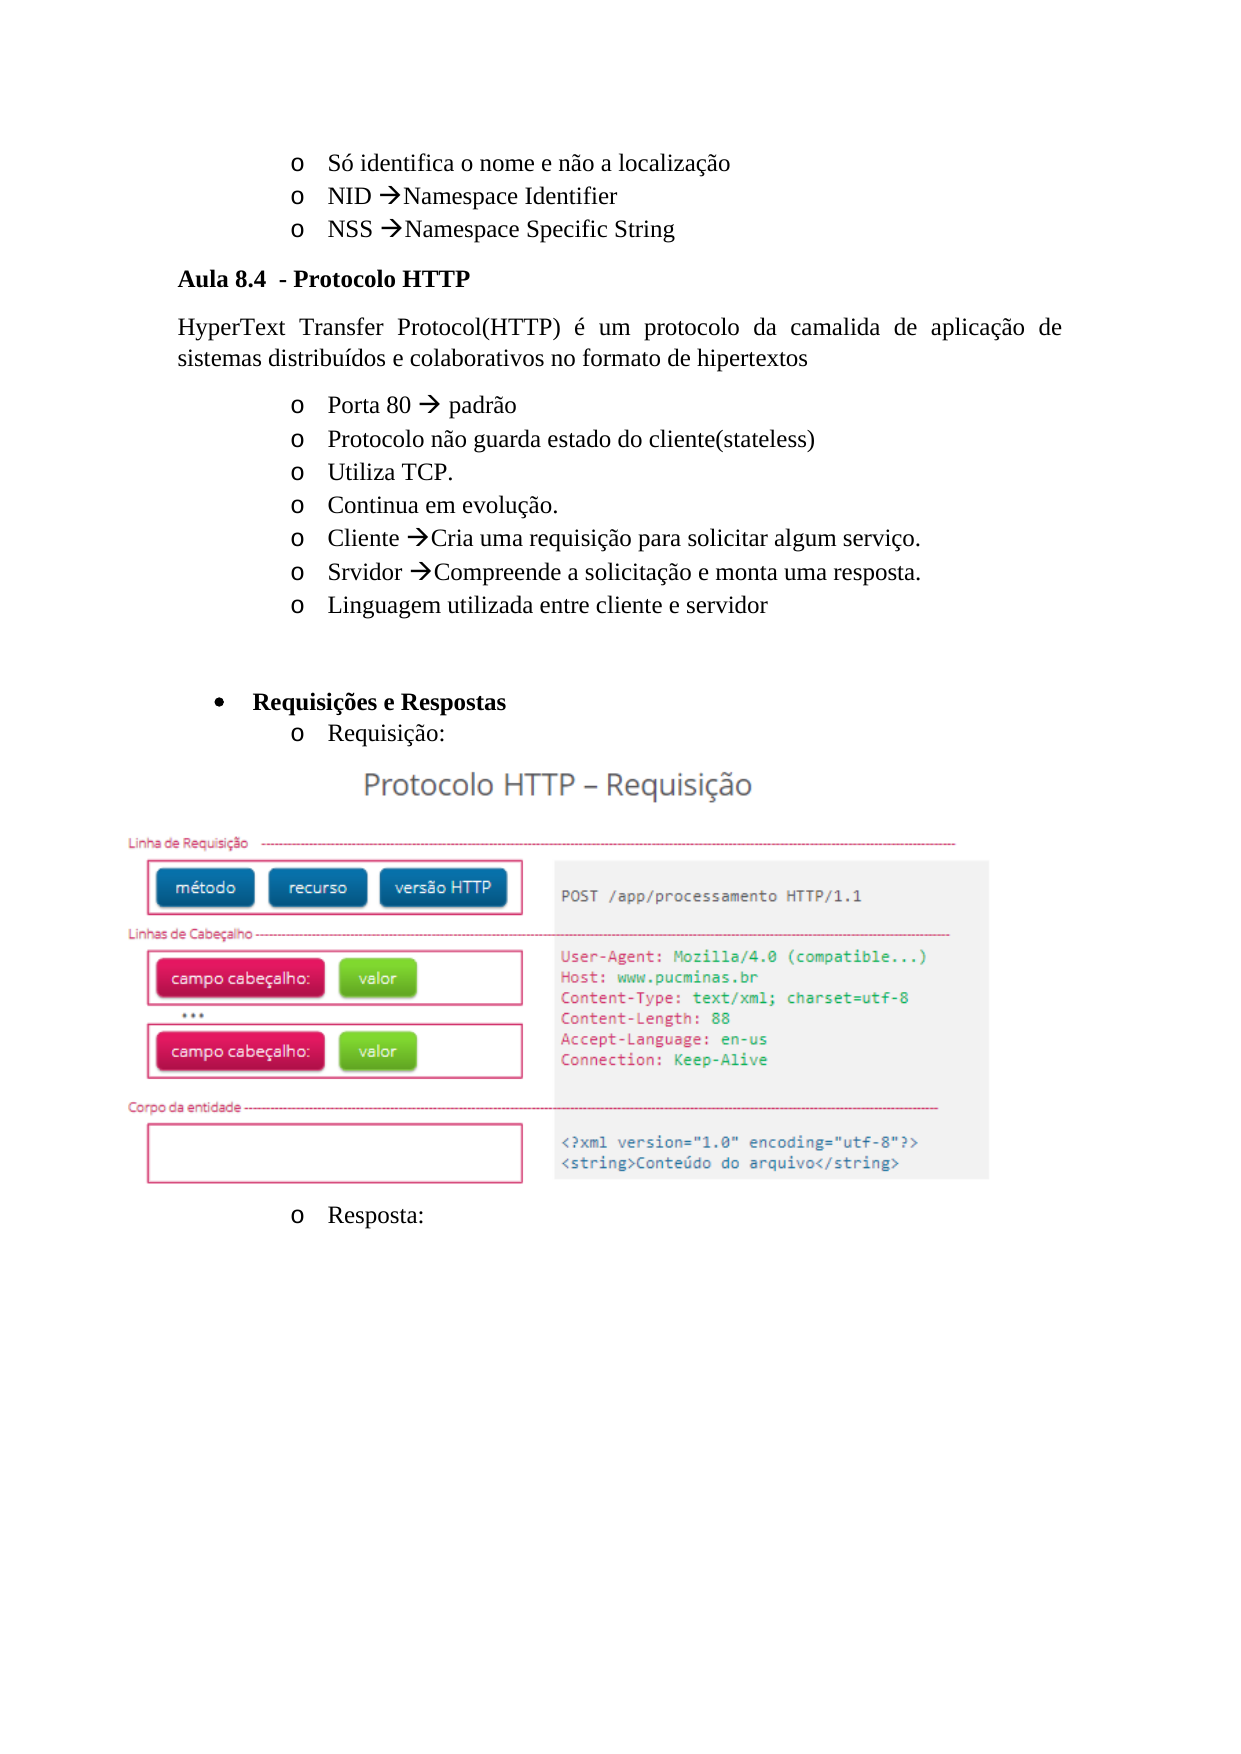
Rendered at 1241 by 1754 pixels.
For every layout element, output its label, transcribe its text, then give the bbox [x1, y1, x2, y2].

list Srvidor Compreende a solicitação e monta uma resposta. [290, 557, 1063, 587]
list Linguagem utilizada entre cliente e servidor [290, 590, 1063, 621]
list Só identifica o nome e não a localização [290, 148, 1063, 178]
list Requisição: [290, 718, 1063, 749]
list NID Namespace Identifier [290, 181, 1063, 212]
list Cliente Cria uma requisição para solicitar algum serviço. [290, 523, 1063, 554]
list Requisições e Respostas [215, 687, 1063, 716]
picture [106, 764, 992, 1196]
text HyperText Transfer Protocol(HTTP) é um protocolo da camalida de aplicação de sistemas distribuídos e colaborativos no formato de hipertextos [177, 312, 1063, 371]
list Protocolo não guarda estado do cliente(stateless) [290, 424, 1063, 454]
list Resposta: [290, 752, 1063, 1231]
list Utiliza TCP. [290, 457, 1063, 488]
list Continua em evolução. [290, 490, 1063, 521]
list NSS Namespace Specific String [290, 214, 1063, 245]
text Aula 8.4 - Protocolo HTTP [177, 264, 1063, 293]
list Porta 80 padrão [290, 390, 1063, 421]
